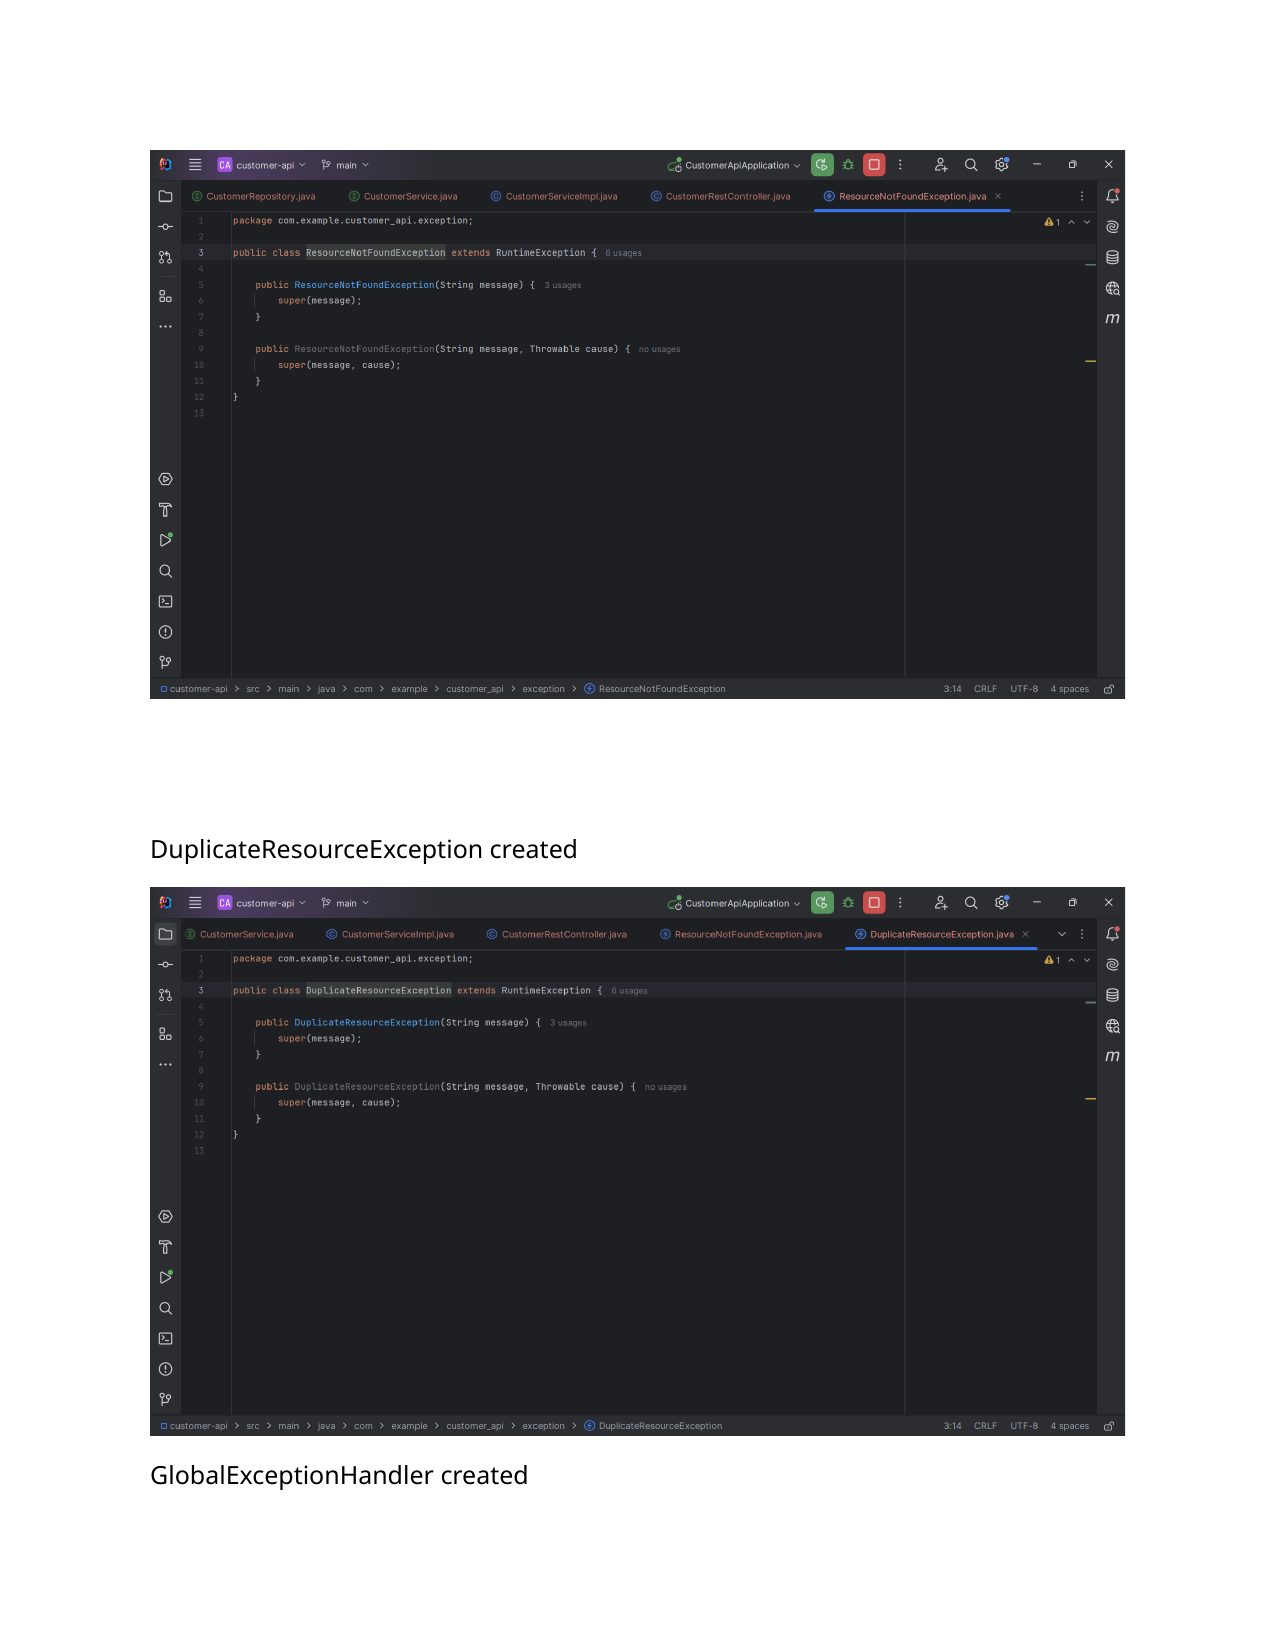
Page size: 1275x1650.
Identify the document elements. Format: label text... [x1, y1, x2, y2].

text DuplicateResourceException created [150, 832, 1125, 866]
picture [150, 887, 1125, 1436]
text GlobalExceptionHandler created [150, 1457, 1125, 1492]
picture [150, 150, 1125, 699]
